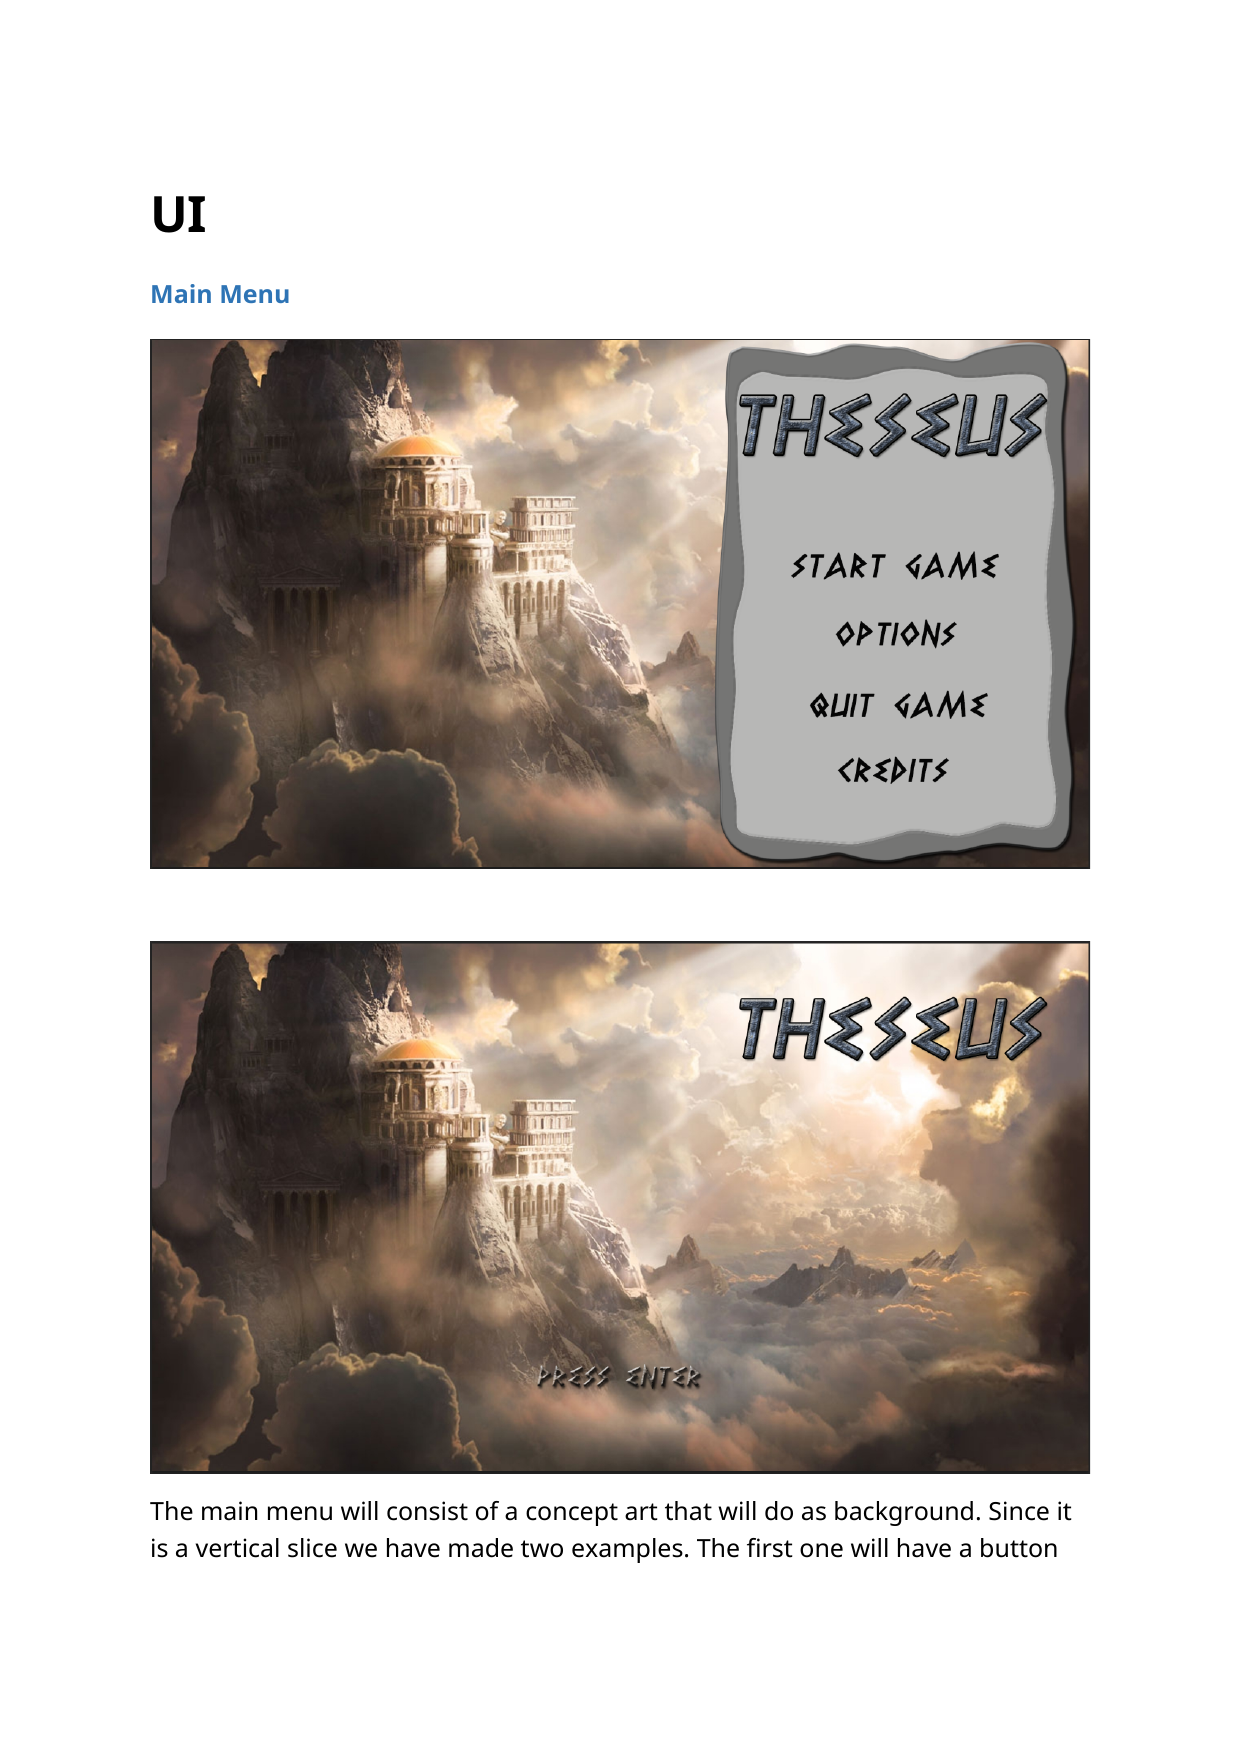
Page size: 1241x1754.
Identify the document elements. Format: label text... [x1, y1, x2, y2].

subtitle Main Menu [150, 276, 1090, 311]
subtitle UI [150, 179, 1090, 247]
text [150, 1493, 1090, 1564]
picture [150, 339, 1091, 869]
picture [150, 941, 1091, 1474]
